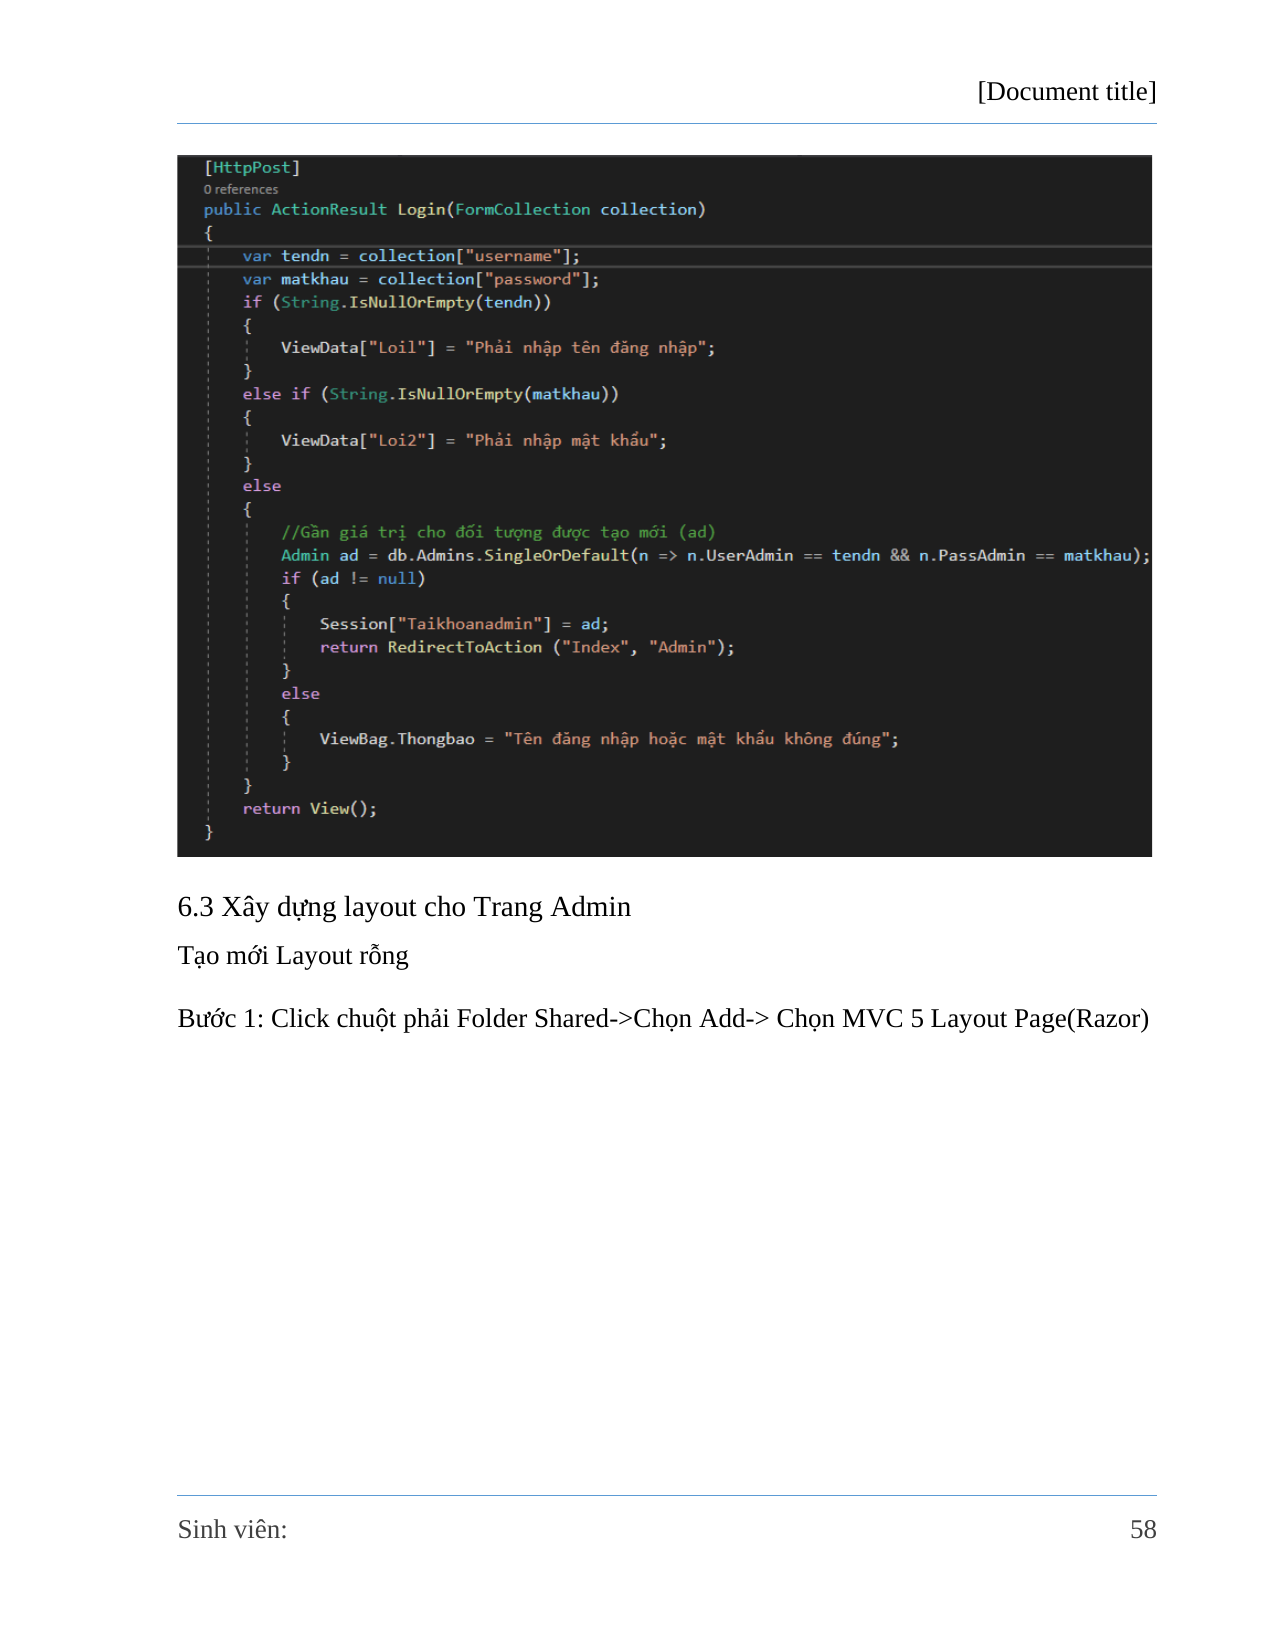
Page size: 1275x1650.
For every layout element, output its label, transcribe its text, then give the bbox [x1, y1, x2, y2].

subtitle 6.3 Xây dựng layout cho Trang Admin [177, 889, 1157, 922]
text Tạo mới Layout rỗng [177, 939, 1157, 970]
text Bước 1: Click chuột phải Folder Shared->Chọn Add-> Chọn MVC 5 Layout Page(Razor) [177, 1002, 1157, 1033]
picture [177, 155, 1153, 857]
